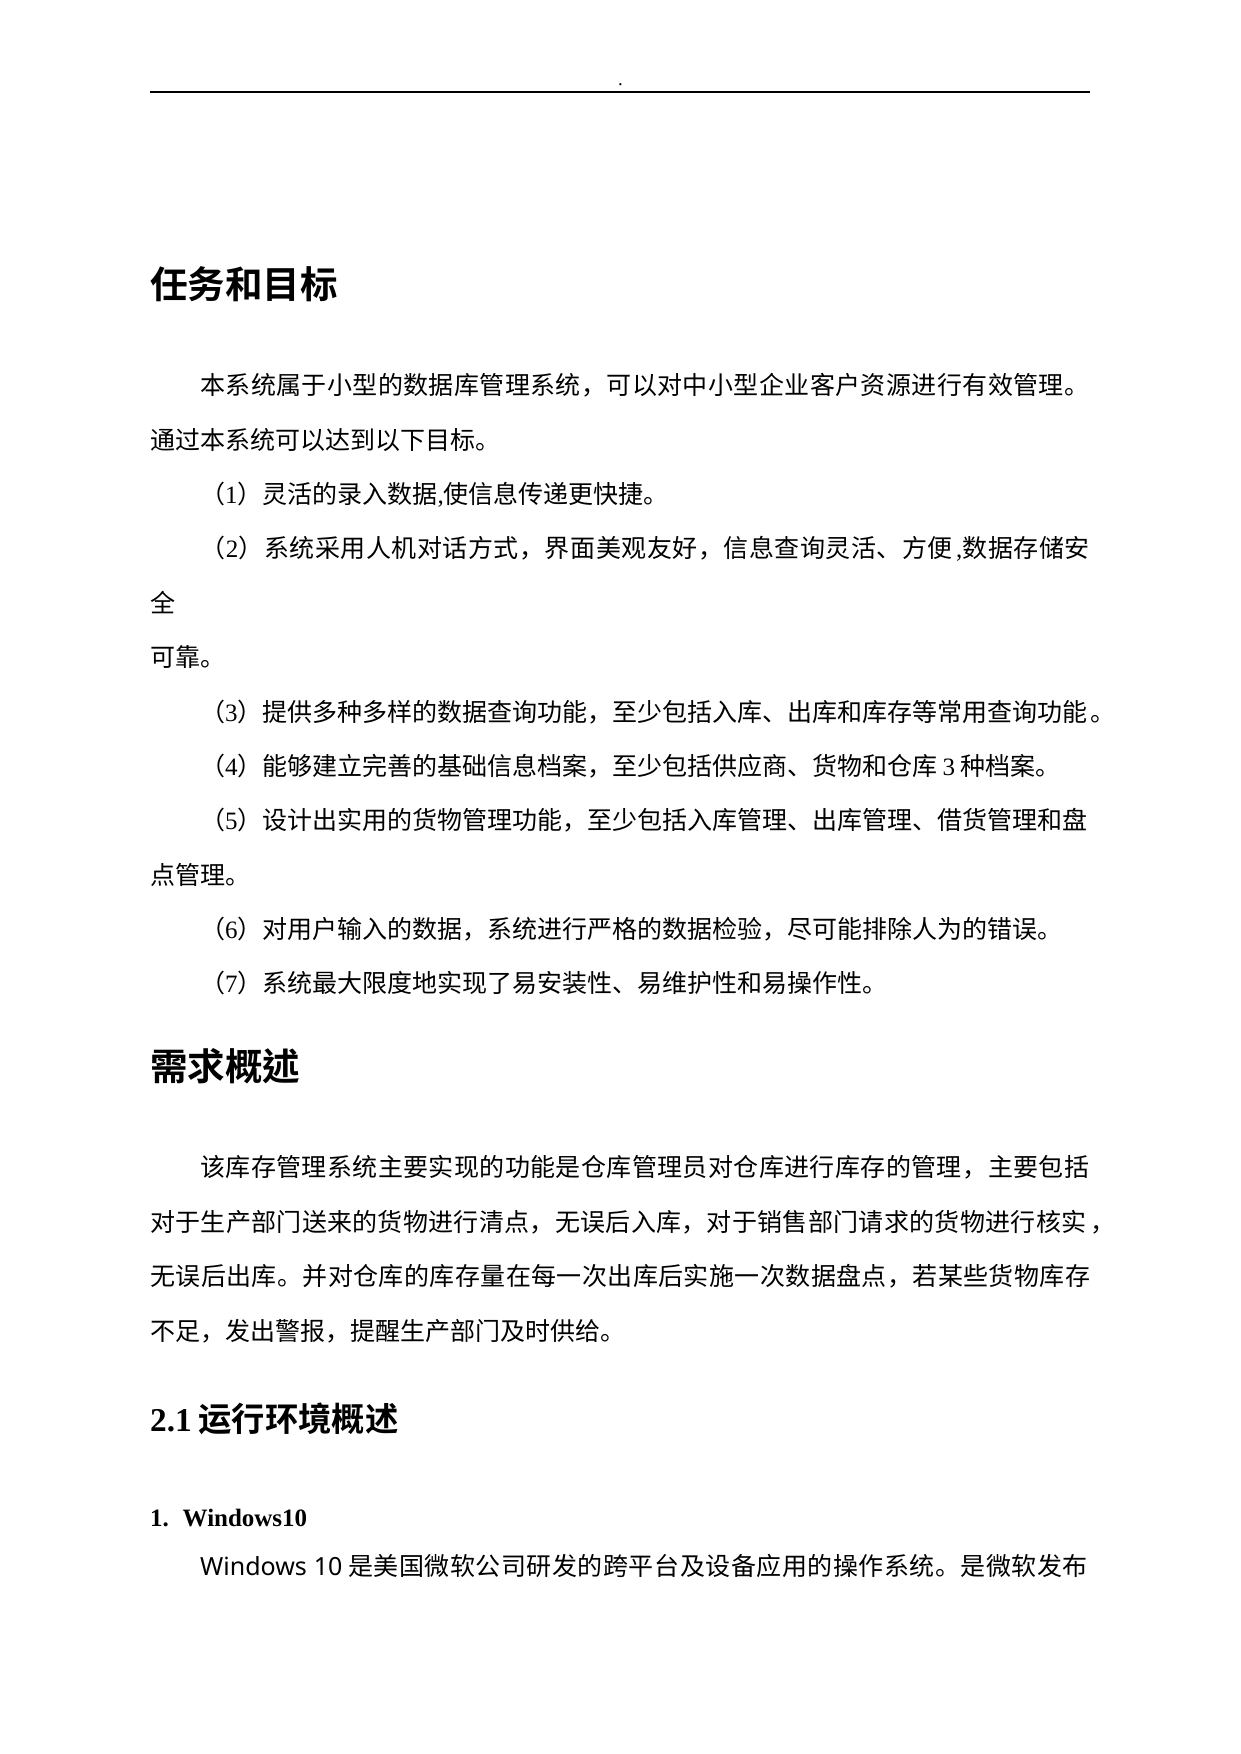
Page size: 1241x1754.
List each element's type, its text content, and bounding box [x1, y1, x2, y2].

subtitle 2.1运行环境概述 [150, 1392, 1090, 1441]
text 点管理。 [150, 855, 1090, 891]
text 可靠。 [150, 638, 1090, 674]
text （2）系统采用人机对话方式，界面美观友好，信息查询灵活、方便,数据存储安全 [150, 529, 1090, 619]
text （7）系统最大限度地实现了易安装性、易维护性和易操作性。 [150, 964, 1090, 1000]
text （3）提供多种多样的数据查询功能，至少包括入库、出库和库存等常用查询功能。（4）能够建立完善的基础信息档案，至少包括供应商、货物和仓库3种档案。 [200, 692, 1090, 783]
text 该库存管理系统主要实现的功能是仓库管理员对仓库进行库存的管理，主要包括，对于生产部门送来的货物进行清点，无误后入库，对于销售部门请求的货物进行核实，无误后出库。并对仓库的库存量在每一次出库后实施一次数据盘点，若某些货物库存不足，发出警报，提醒生产部门及时供给。 [150, 1148, 1090, 1347]
text （5）设计出实用的货物管理功能，至少包括入库管理、出库管理、借货管理和盘 [150, 801, 1090, 837]
text （1）灵活的录入数据,使信息传递更快捷。 [150, 474, 1090, 511]
text 本系统属于小型的数据库管理系统，可以对中小型企业客户资源进行有效管理。通过本系统可以达到以下目标。 [150, 366, 1090, 456]
subtitle 需求概述 [150, 1045, 1090, 1089]
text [150, 1546, 1090, 1582]
text （6）对用户输入的数据，系统进行严格的数据检验，尽可能排除人为的错误。 [150, 909, 1090, 946]
list Windows10 [150, 1503, 1090, 1532]
subtitle 任务和目标 [150, 263, 1090, 307]
